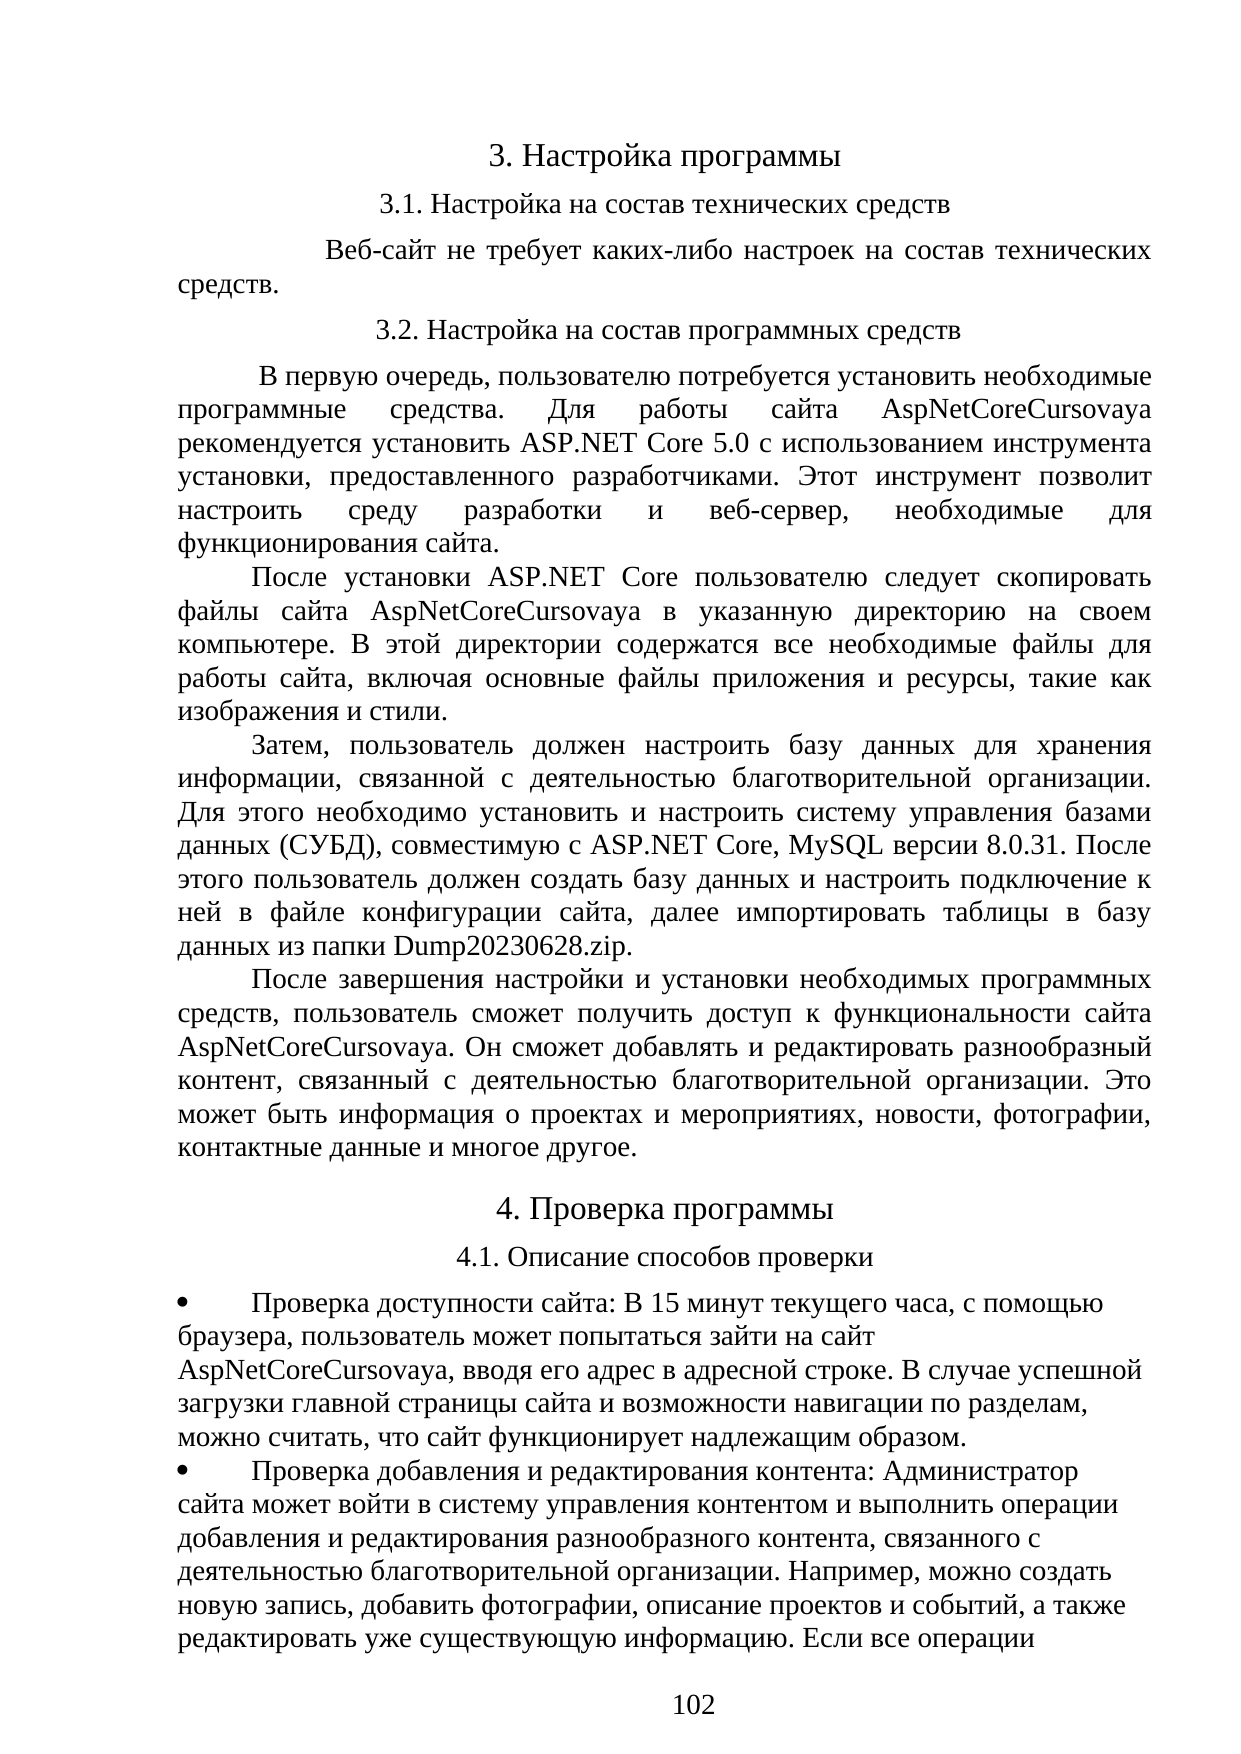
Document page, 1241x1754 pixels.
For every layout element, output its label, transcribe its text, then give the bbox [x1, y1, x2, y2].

text В первую очередь, пользователю потребуется установить необходимые программные средства. Для работы сайта AspNetCoreCursovaya рекомендуется установить ASP.NET Core 5.0 с использованием инструмента установки, предоставленного разработчиками. Этот инструмент позволит настроить среду разработки и веб-сервер, необходимые для функционирования сайта. [177, 358, 1152, 559]
subtitle 4. Проверка программы [177, 1188, 1152, 1226]
text Затем, пользователь должен настроить базу данных для хранения информации, связанной с деятельностью благотворительной организации. Для этого необходимо установить и настроить систему управления базами данных (СУБД), совместимую с ASP.NET Core, MySQL версии 8.0.31. После этого пользователь должен создать базу данных и настроить подключение к ней в файле конфигурации сайта, далее импортировать таблицы в базу данных из папки Dump20230628.zip. [177, 727, 1152, 962]
subtitle 3.2. Настройка на состав программных средств [177, 312, 1152, 345]
text После завершения настройки и установки необходимых программных средств, пользователь сможет получить доступ к функциональности сайта AspNetCoreCursovaya. Он сможет добавлять и редактировать разнообразный контент, связанный с деятельностью благотворительной организации. Это может быть информация о проектах и мероприятиях, новости, фотографии, контактные данные и многое другое. [177, 962, 1152, 1163]
subtitle 3. Настройка программы [177, 135, 1152, 174]
subtitle 3.1. Настройка на состав технических средств [177, 186, 1152, 220]
text Веб-сайт не требует каких-либо настроек на состав технических средств. [177, 232, 1152, 299]
subtitle 4.1. Описание способов проверки [177, 1239, 1152, 1272]
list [177, 1453, 1152, 1654]
list Проверка доступности сайта: В 15 минут текущего часа, с помощью браузера, пользователь может попытаться зайти на сайт AspNetCoreCursovaya, вводя его адрес в адресной строке. В случае успешной загрузки главной страницы сайта и возможности навигации по разделам, можно считать, что сайт функционирует надлежащим образом. [177, 1285, 1152, 1453]
text После установки ASP.NET Core пользователю следует скопировать файлы сайта AspNetCoreCursovaya в указанную директорию на своем компьютере. В этой директории содержатся все необходимые файлы для работы сайта, включая основные файлы приложения и ресурсы, такие как изображения и стили. [177, 559, 1152, 727]
